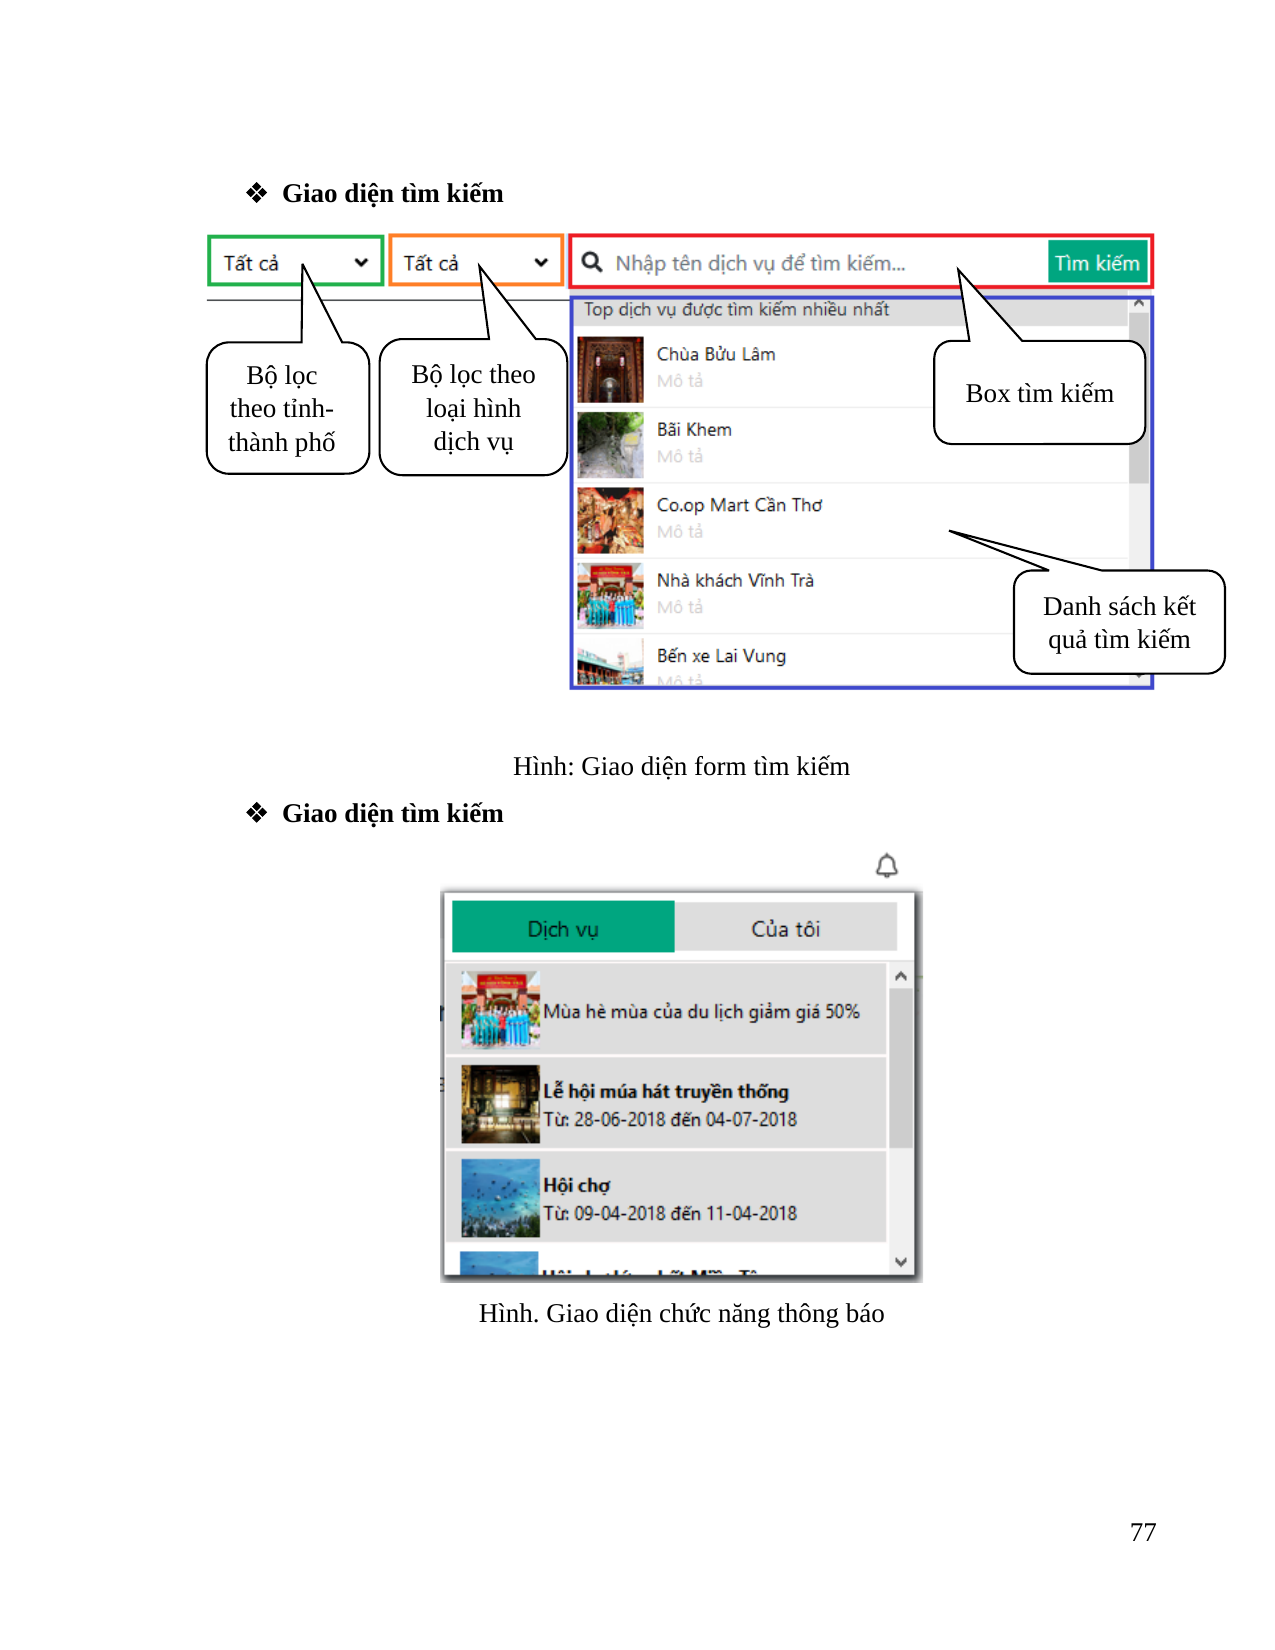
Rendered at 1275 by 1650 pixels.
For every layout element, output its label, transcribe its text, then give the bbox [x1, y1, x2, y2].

picture [206, 223, 1157, 694]
subtitle Hình: Giao diện form tìm kiếm [207, 750, 1156, 781]
list Giao diện tìm kiếm [244, 177, 1156, 208]
list Giao diện tìm kiếm [244, 797, 1156, 828]
picture [440, 843, 924, 1283]
text Hình. Giao diện chức năng thông báo [207, 1297, 1156, 1328]
